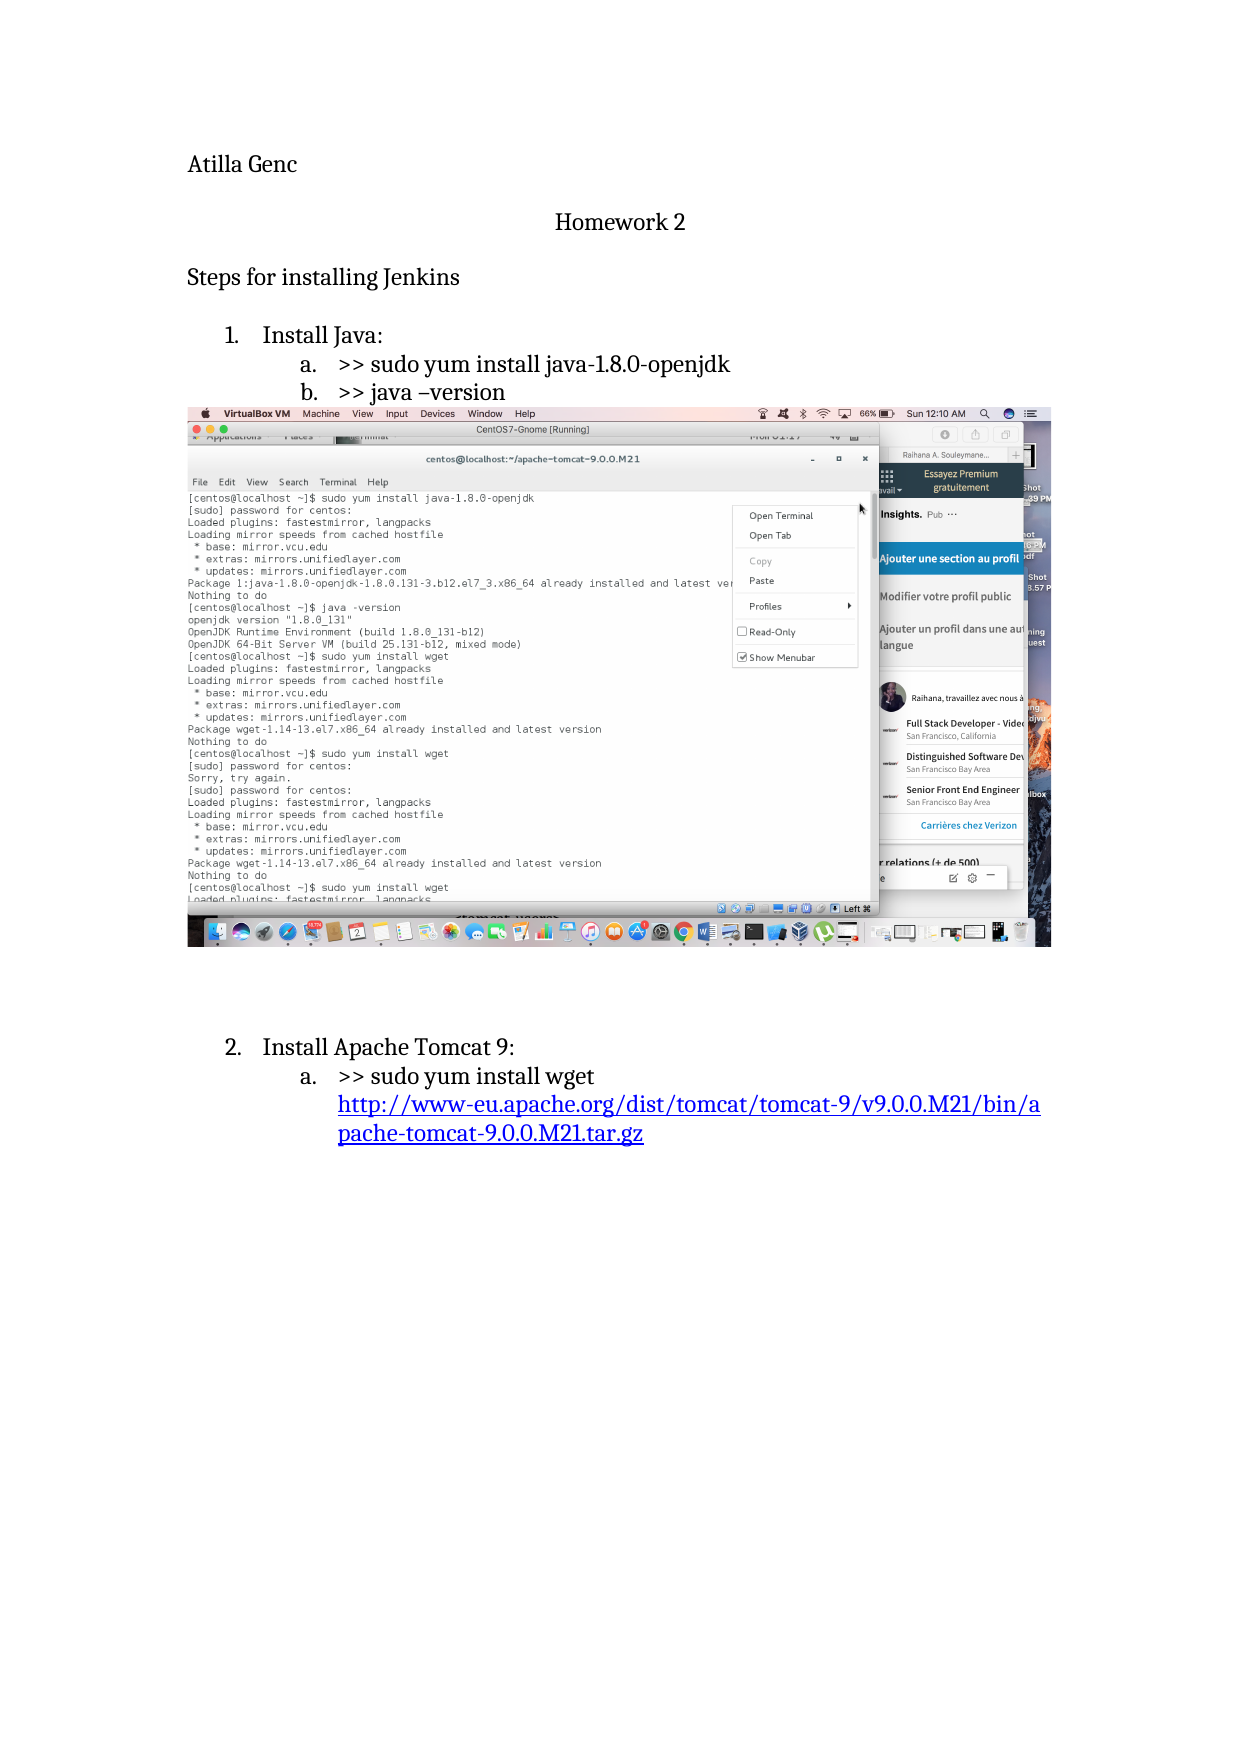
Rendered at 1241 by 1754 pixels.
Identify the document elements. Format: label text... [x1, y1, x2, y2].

list >> java –version [300, 378, 1053, 407]
list Install Java: [225, 321, 1053, 349]
text Steps for installing Jenkins [187, 263, 1053, 292]
list >> sudo yum install wget http://www-eu.apache.org/dist/tomcat/tomcat-9/v9.0.0.M21/bin/apache-tomcat-9.0.0.M21.tar.gz [300, 1062, 1053, 1148]
picture [187, 407, 1052, 947]
list >> sudo yum install java-1.8.0-openjdk [300, 349, 1053, 378]
text Homework 2 [187, 207, 1053, 236]
list Install Apache Tomcat 9: [225, 1033, 1053, 1062]
text Atilla Genc [187, 150, 1053, 179]
